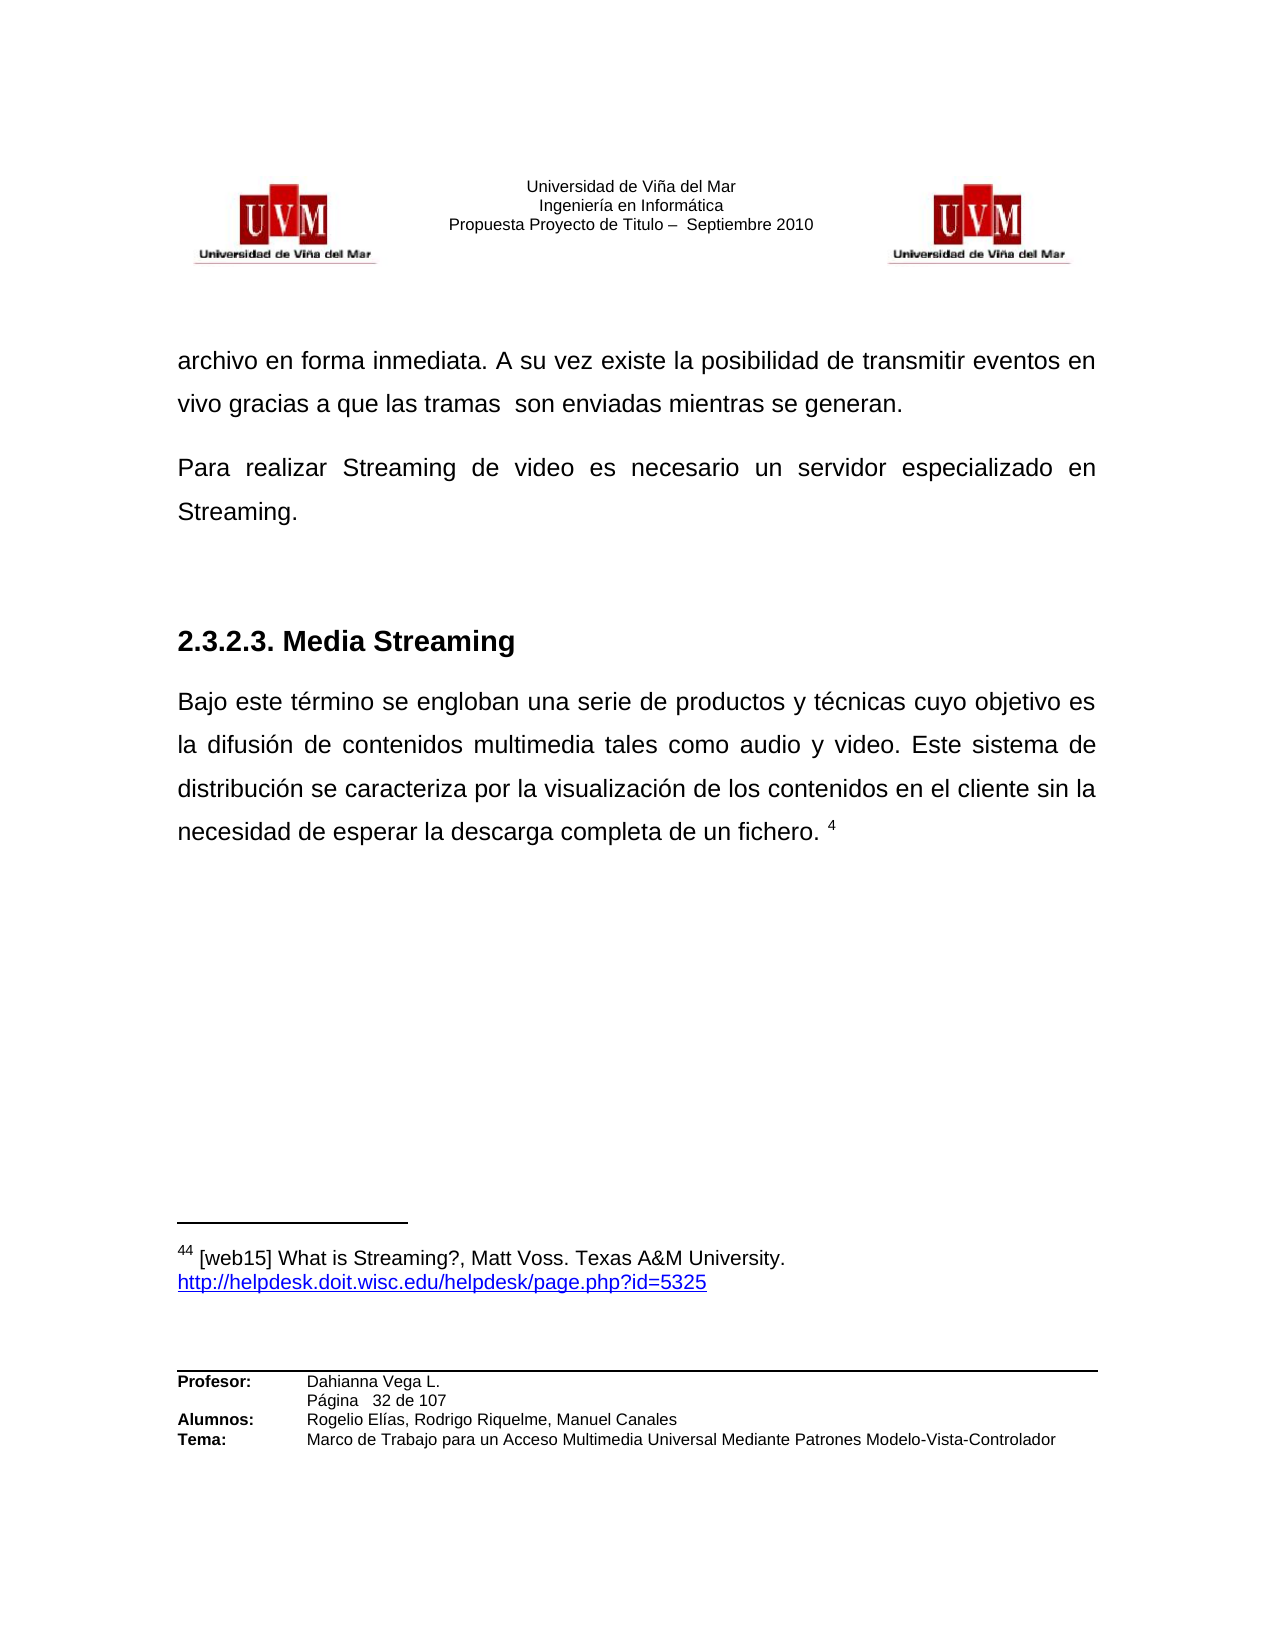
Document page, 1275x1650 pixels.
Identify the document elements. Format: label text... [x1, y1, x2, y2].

picture [871, 176, 1084, 267]
text Para realizar Streaming de video es necesario un servidor especializado en Streaming. [177, 453, 1098, 525]
text Bajo este término se engloban una serie de productos y técnicas cuyo objetivo es la difusión de contenidos multimedia tales como audio y video. Este sistema de distribución se caracteriza por la visualización de los contenidos en el cliente sin la necesidad de esperar la descarga completa de un fichero. [177, 687, 1098, 845]
subtitle 2.3.2.3. Media Streaming [177, 624, 1098, 658]
picture [177, 176, 390, 267]
